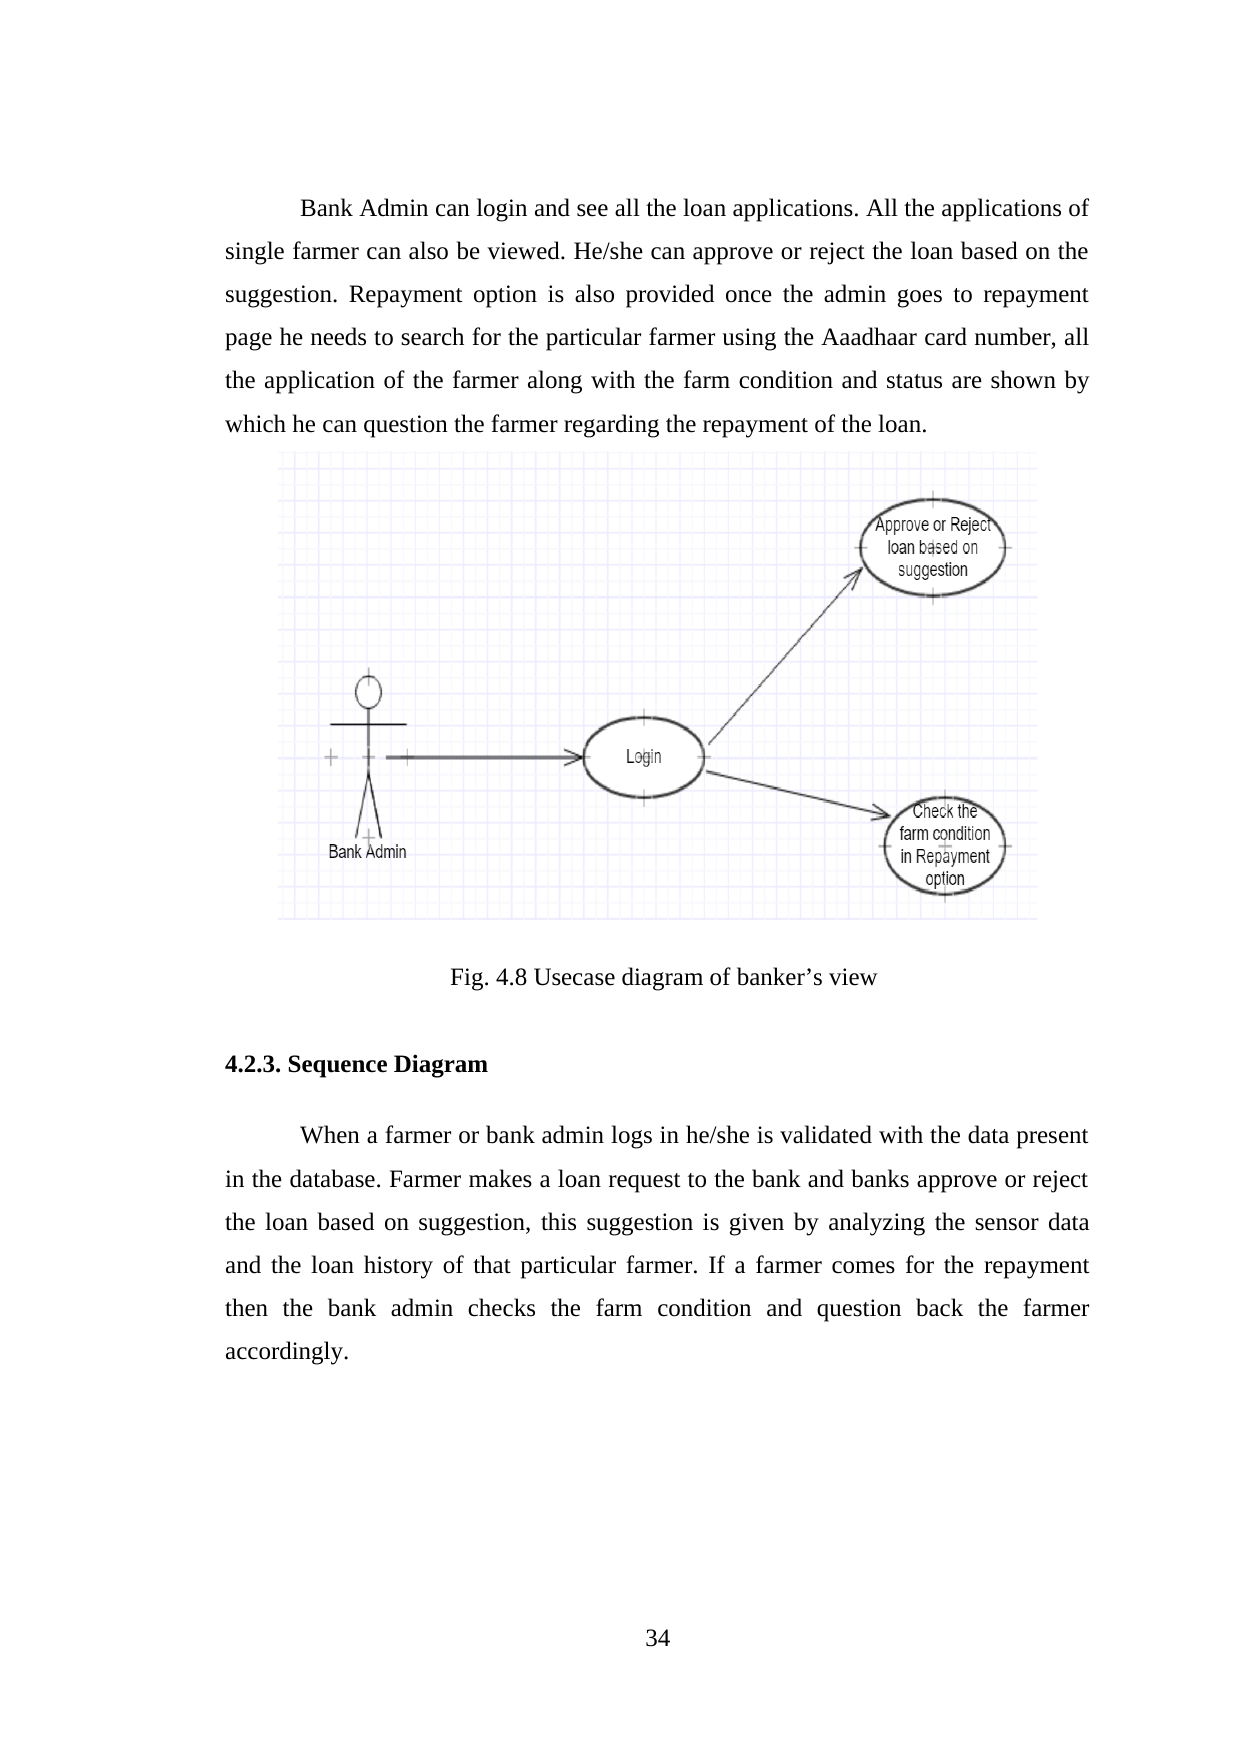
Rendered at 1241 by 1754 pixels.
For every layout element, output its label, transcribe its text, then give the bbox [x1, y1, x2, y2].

text Bank Admin can login and see all the loan applications. All the applications of single farmer can also be viewed. He/she can approve or reject the loan based on the suggestion. Repayment option is also provided once the admin goes to repayment page he needs to search for the particular farmer using the Aaadhaar card number, all the application of the farmer along with the farm condition and status are shown by which he can question the farmer regarding the repayment of the loan. [225, 193, 1090, 437]
subtitle 4.2.3. Sequence Diagram [225, 1049, 1090, 1077]
picture [277, 451, 1038, 920]
text Fig. 4.8 Usecase diagram of banker’s view [375, 962, 1090, 991]
text When a farmer or bank admin logs in he/she is validated with the data present in the database. Farmer makes a loan request to the bank and banks approve or reject the loan based on suggestion, this suggestion is given by analyzing the sensor data and the loan history of that particular farmer. If a farmer comes for the repayment then the bank admin checks the farm condition and question back the farmer accordingly. [225, 1121, 1090, 1365]
